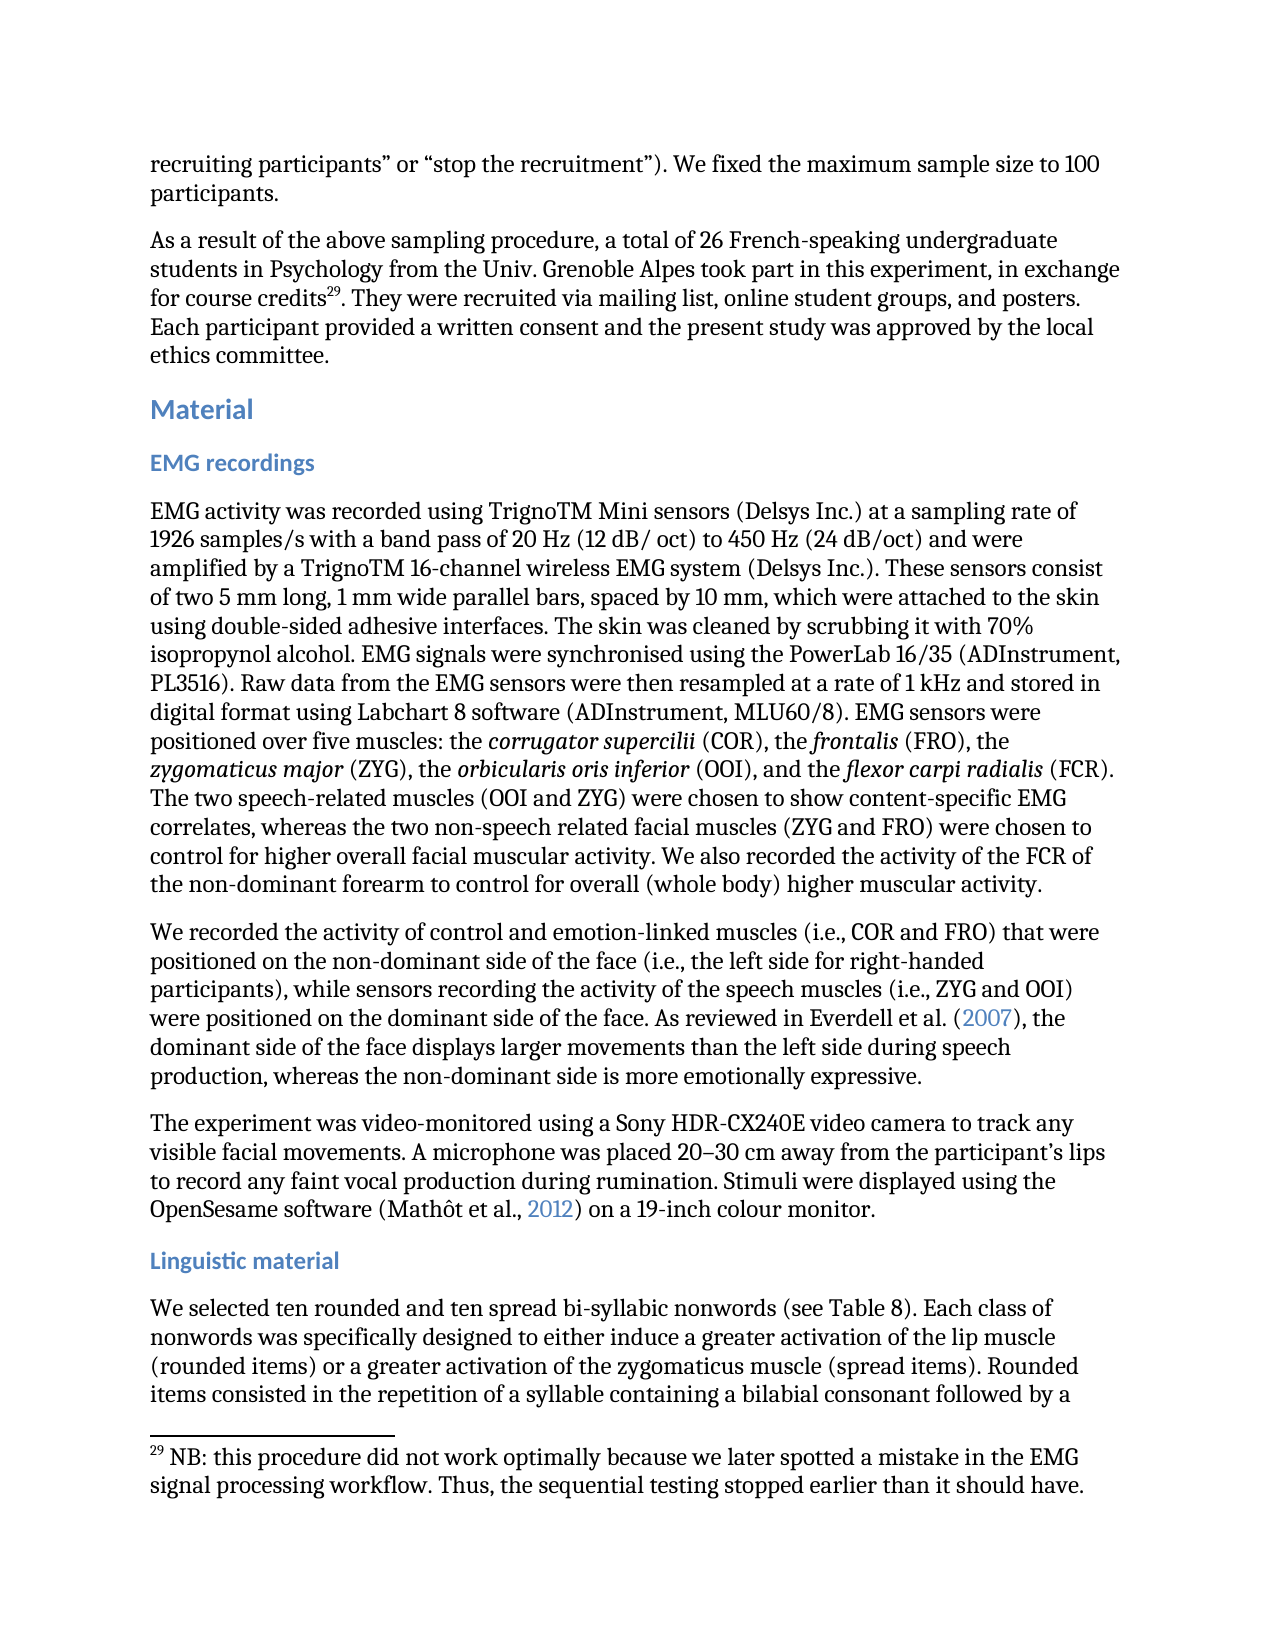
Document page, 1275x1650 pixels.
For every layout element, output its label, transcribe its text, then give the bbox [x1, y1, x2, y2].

text As a result of the above sampling procedure, a total of 26 French-speaking undergraduate students in Psychology from the Univ. Grenoble Alpes took part in this experiment, in exchange for course credits. They were recruited via mailing list, online student groups, and posters. Each participant provided a written consent and the present study was approved by the local ethics committee. [150, 226, 1125, 370]
subtitle Material [150, 391, 1125, 426]
subtitle Linguistic material [150, 1245, 1125, 1275]
text EMG activity was recorded using TrignoTM Mini sensors (Delsys Inc.) at a sampling rate of 1926 samples/s with a band pass of 20 Hz (12 dB/ oct) to 450 Hz (24 dB/oct) and were amplified by a TrignoTM 16-channel wireless EMG system (Delsys Inc.). These sensors consist of two 5 mm long, 1 mm wide parallel bars, spaced by 10 mm, which were attached to the skin using double-sided adhesive interfaces. The skin was cleaned by scrubbing it with 70% isopropynol alcohol. EMG signals were synchronised using the PowerLab 16/35 (ADInstrument, PL3516). Raw data from the EMG sensors were then resampled at a rate of 1 kHz and stored in digital format using Labchart 8 software (ADInstrument, MLU60/8). EMG sensors were positioned over five muscles: the corrugator supercilii (COR), the frontalis (FRO), the zygomaticus major (ZYG), the orbicularis oris inferior (OOI), and the flexor carpi radialis (FCR). The two speech-related muscles (OOI and ZYG) were chosen to show content-specific EMG correlates, whereas the two non-speech related facial muscles (ZYG and FRO) were chosen to control for higher overall facial muscular activity. We also recorded the activity of the FCR of the non-dominant forearm to control for overall (whole body) higher muscular activity. [150, 497, 1125, 899]
subtitle EMG recordings [150, 447, 1125, 478]
text The experiment was video-monitored using a Sony HDR-CX240E video camera to track any visible facial movements. A microphone was placed 20–30 cm away from the participant’s lips to record any faint vocal production during rumination. Stimuli were displayed using the OpenSesame software (Mathôt et al., 2012) on a 19-inch colour monitor. [150, 1109, 1125, 1224]
text We recorded the activity of control and emotion-linked muscles (i.e., COR and FRO) that were positioned on the non-dominant side of the face (i.e., the left side for right-handed participants), while sensors recording the activity of the speech muscles (i.e., ZYG and OOI) were positioned on the dominant side of the face. As reviewed in Everdell et al. (2007), the dominant side of the face displays larger movements than the left side during speech production, whereas the non-dominant side is more emotionally expressive. [150, 918, 1125, 1090]
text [150, 1294, 1125, 1409]
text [150, 150, 1125, 207]
